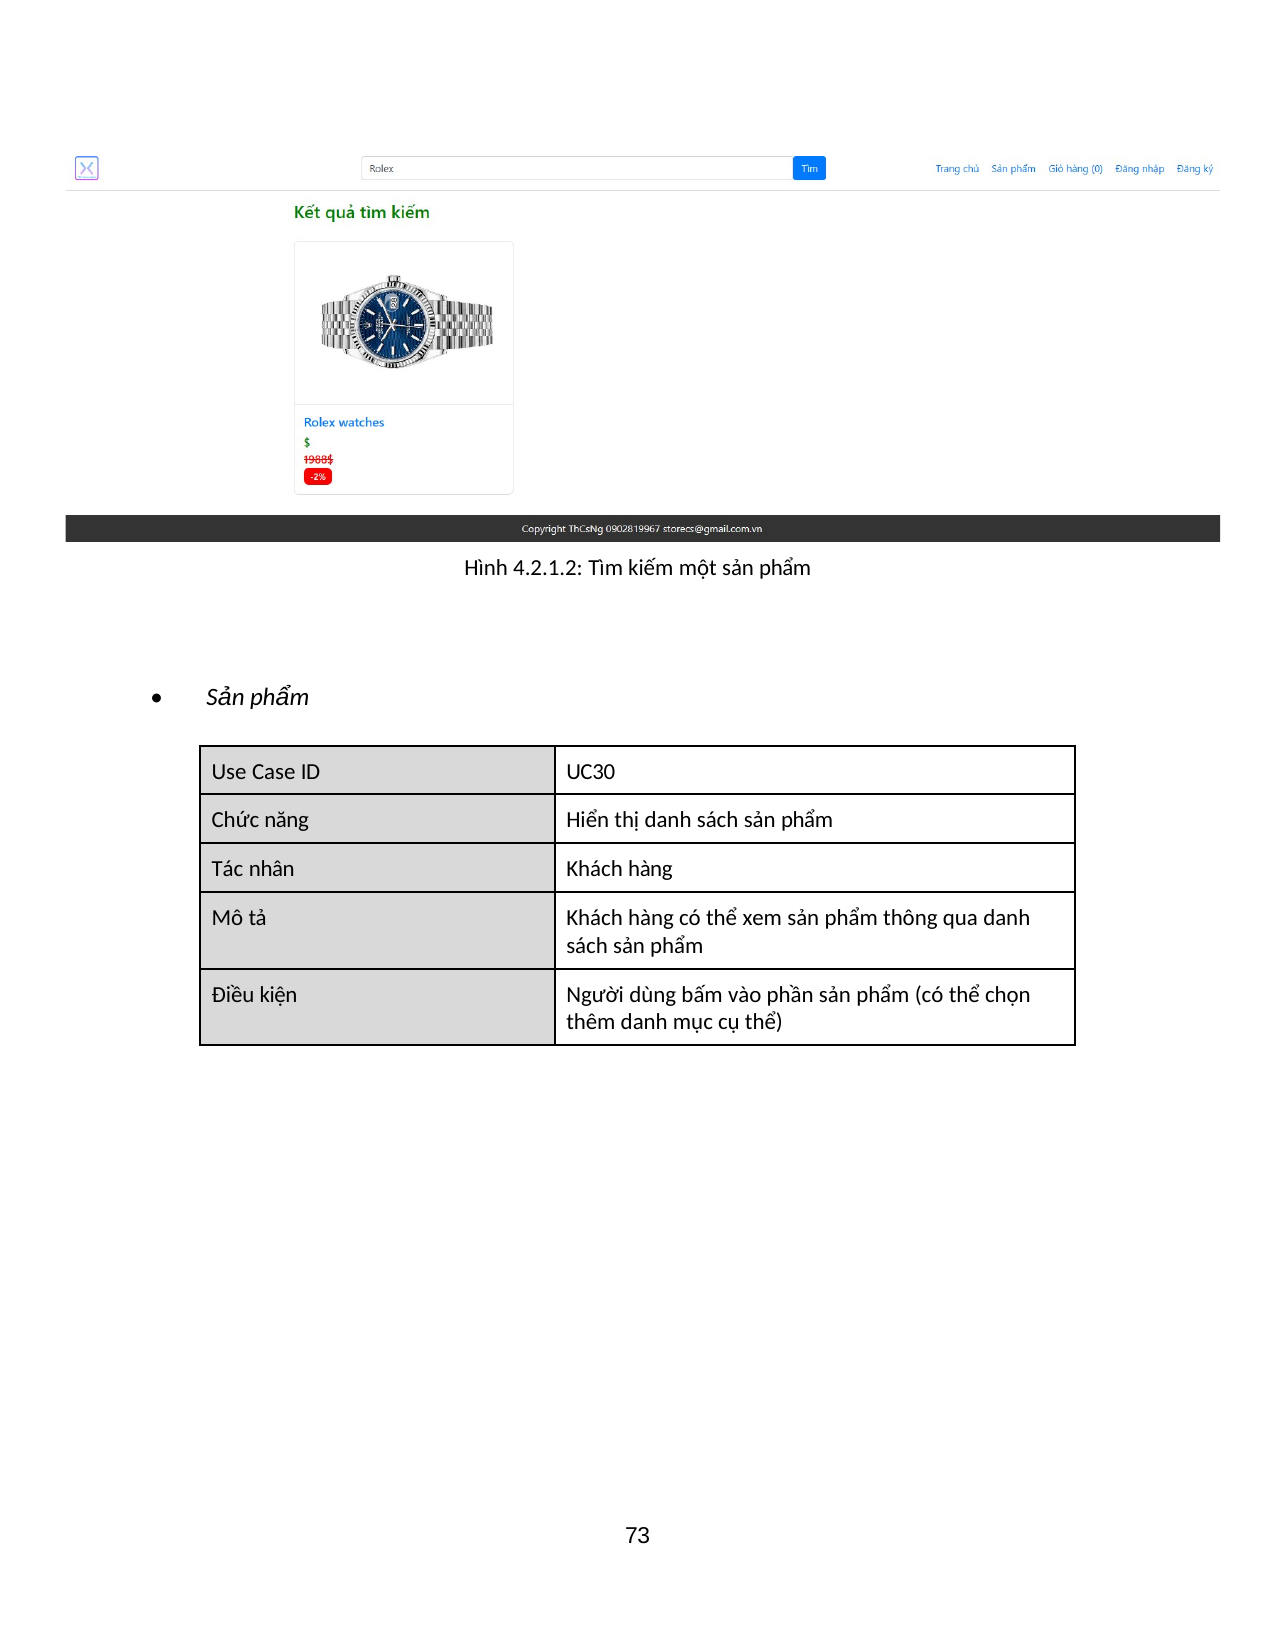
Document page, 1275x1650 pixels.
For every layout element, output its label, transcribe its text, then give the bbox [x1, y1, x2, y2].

table_cell Mô tả [201, 893, 554, 968]
table_header UC30 [556, 747, 1074, 793]
table_cell Khách hàng [556, 844, 1074, 891]
table_cell Hiển thị danh sách sản phẩm [556, 795, 1074, 842]
table_cell Khách hàng có thể xem sản phẩm thông qua danh sách sản phẩm [556, 893, 1074, 968]
table_cell Chức năng [201, 795, 554, 842]
table_header Use Case ID [201, 747, 554, 793]
table_cell Người dùng bấm vào phần sản phẩm (có thể chọn thêm danh mục cụ thể) [556, 970, 1074, 1044]
table_cell Điều kiện [201, 970, 554, 1044]
table_cell Tác nhân [201, 844, 554, 891]
list Sản phẩm [150, 681, 1275, 712]
text Hình 4.2.1.2: Tìm kiếm một sản phẩm [8, 553, 1267, 581]
picture [65, 156, 1221, 542]
